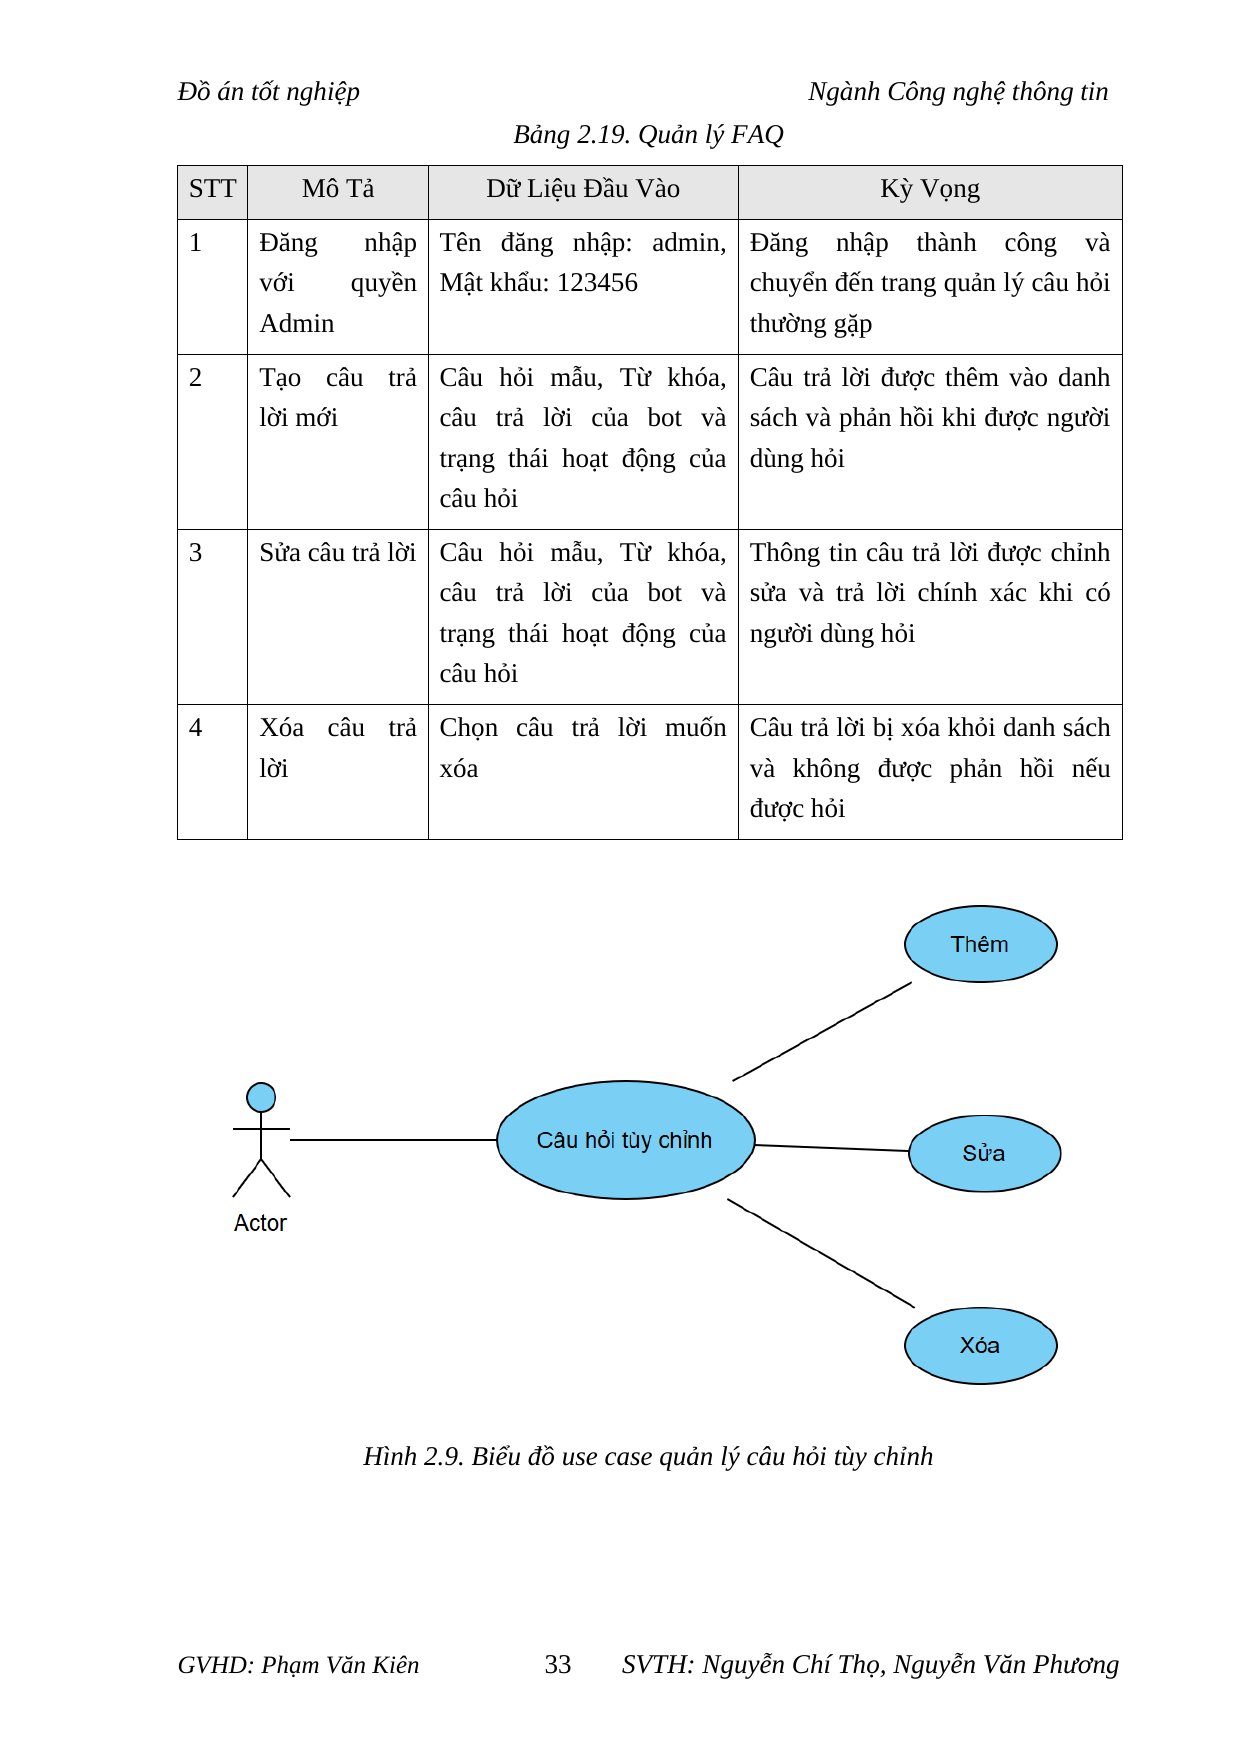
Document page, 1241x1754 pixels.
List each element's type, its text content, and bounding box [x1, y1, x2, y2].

table_cell Xóa câu trả lời [248, 705, 428, 839]
table_cell Chọn câu trả lời muốn xóa [429, 705, 738, 839]
table_cell 3 [178, 530, 247, 704]
table_cell Đăng nhập với quyền Admin [248, 220, 428, 353]
picture [200, 846, 1099, 1425]
table_cell Câu trả lời bị xóa khỏi danh sách và không được phản hồi nếu được hỏi [739, 705, 1122, 839]
table_cell 4 [178, 705, 247, 839]
table_cell Câu trả lời được thêm vào danh sách và phản hồi khi được người dùng hỏi [739, 355, 1122, 529]
text Bảng 2.19. Quản lý FAQ [177, 118, 1122, 149]
table_header Mô Tả [248, 166, 428, 219]
table_header Dữ Liệu Đầu Vào [429, 166, 738, 219]
table_cell Đăng nhập thành công và chuyển đến trang quản lý câu hỏi thường gặp [739, 220, 1122, 353]
table_cell 2 [178, 355, 247, 529]
table_cell Thông tin câu trả lời được chỉnh sửa và trả lời chính xác khi có người dùng hỏi [739, 530, 1122, 704]
table_cell Tên đăng nhập: admin, Mật khẩu: 123456 [429, 220, 738, 353]
table_header Kỳ Vọng [739, 166, 1122, 219]
table_cell Tạo câu trả lời mới [248, 355, 428, 529]
table_header STT [178, 166, 247, 219]
table_cell Câu hỏi mẫu, Từ khóa, câu trả lời của bot và trạng thái hoạt động của câu hỏi [429, 355, 738, 529]
table_cell Câu hỏi mẫu, Từ khóa, câu trả lời của bot và trạng thái hoạt động của câu hỏi [429, 530, 738, 704]
table_cell 1 [178, 220, 247, 353]
text Hình 2.9. Biểu đồ use case quản lý câu hỏi tùy chỉnh [177, 1440, 1122, 1472]
table_cell Sửa câu trả lời [248, 530, 428, 704]
